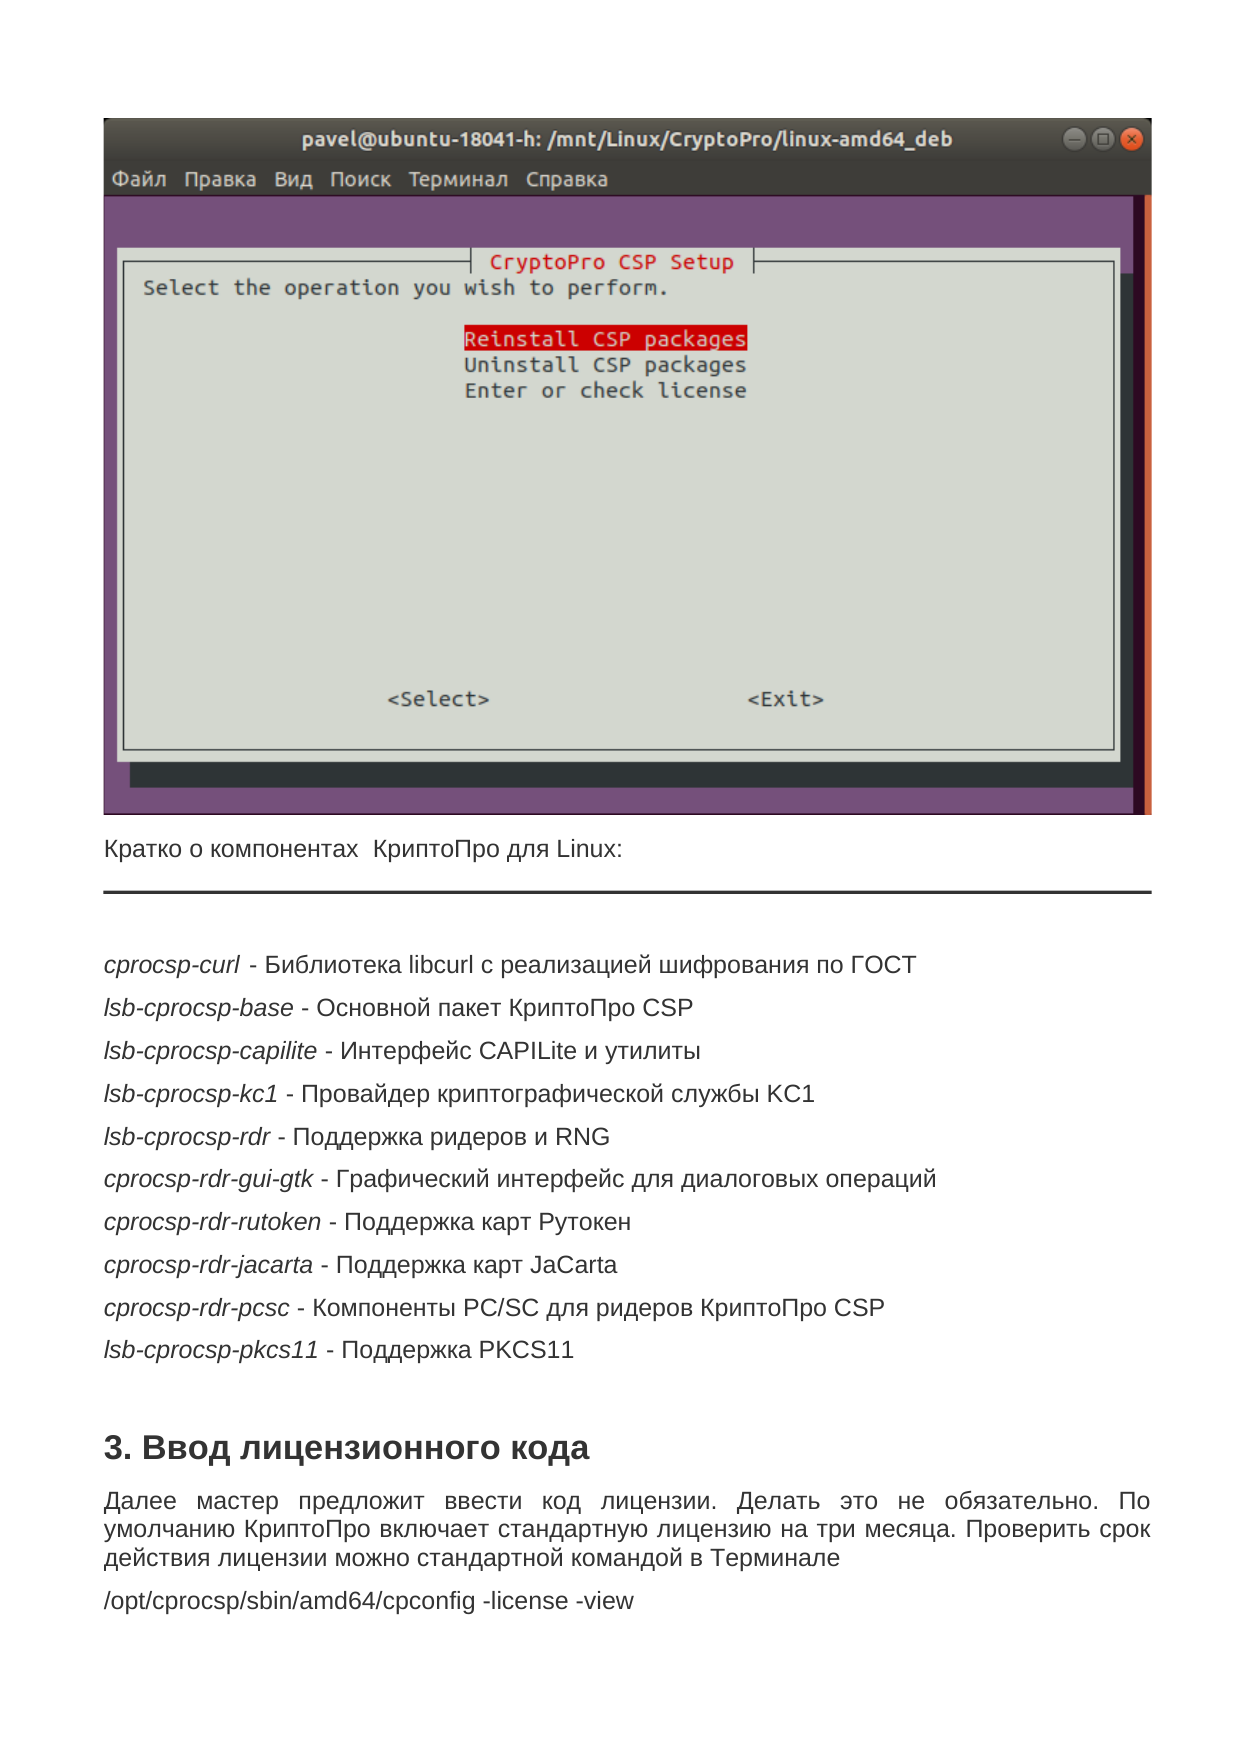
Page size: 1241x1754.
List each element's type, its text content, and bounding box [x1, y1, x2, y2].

text cprocsp-rdr-pcsc - Компоненты PC/SC для ридеров КриптоПро CSP [103, 1293, 1152, 1321]
text lsb-cprocsp-pkcs11 - Поддержка PKCS11 [103, 1336, 1152, 1364]
text Далее мастер предложит ввести код лицензии. Делать это не обязательно. По умолчанию КриптоПро включает стандартную лицензию на три месяца. Проверить срок действия лицензии можно стандартной командой в Терминале [103, 1486, 1152, 1572]
picture [103, 118, 1152, 815]
text cprocsp-rdr-rutoken - Поддержка карт Рутокен [103, 1207, 1152, 1236]
text lsb-cprocsp-capilite - Интерфейс CAPILite и утилиты [103, 1036, 1152, 1064]
text cprocsp-rdr-gui-gtk - Графический интерфейс для диалоговых операций [103, 1164, 1152, 1193]
text cprocsp-rdr-jacarta - Поддержка карт JaCarta [103, 1250, 1152, 1279]
text Кратко о компонентах КриптоПро для Linux: [103, 834, 1152, 863]
text lsb-cprocsp-kc1 - Провайдер криптографической службы KC1 [103, 1079, 1152, 1107]
text lsb-cprocsp-base - Основной пакет КриптоПро CSP [103, 993, 1152, 1022]
text lsb-cprocsp-rdr - Поддержка ридеров и RNG [103, 1121, 1152, 1150]
subtitle 3. Ввод лицензионного кода [103, 1427, 1152, 1467]
text /opt/cprocsp/sbin/amd64/cpconfig -license -view [103, 1586, 1152, 1615]
text cprocsp-curl - Библиотека libcurl с реализацией шифрования по ГОСТ [103, 950, 1152, 979]
